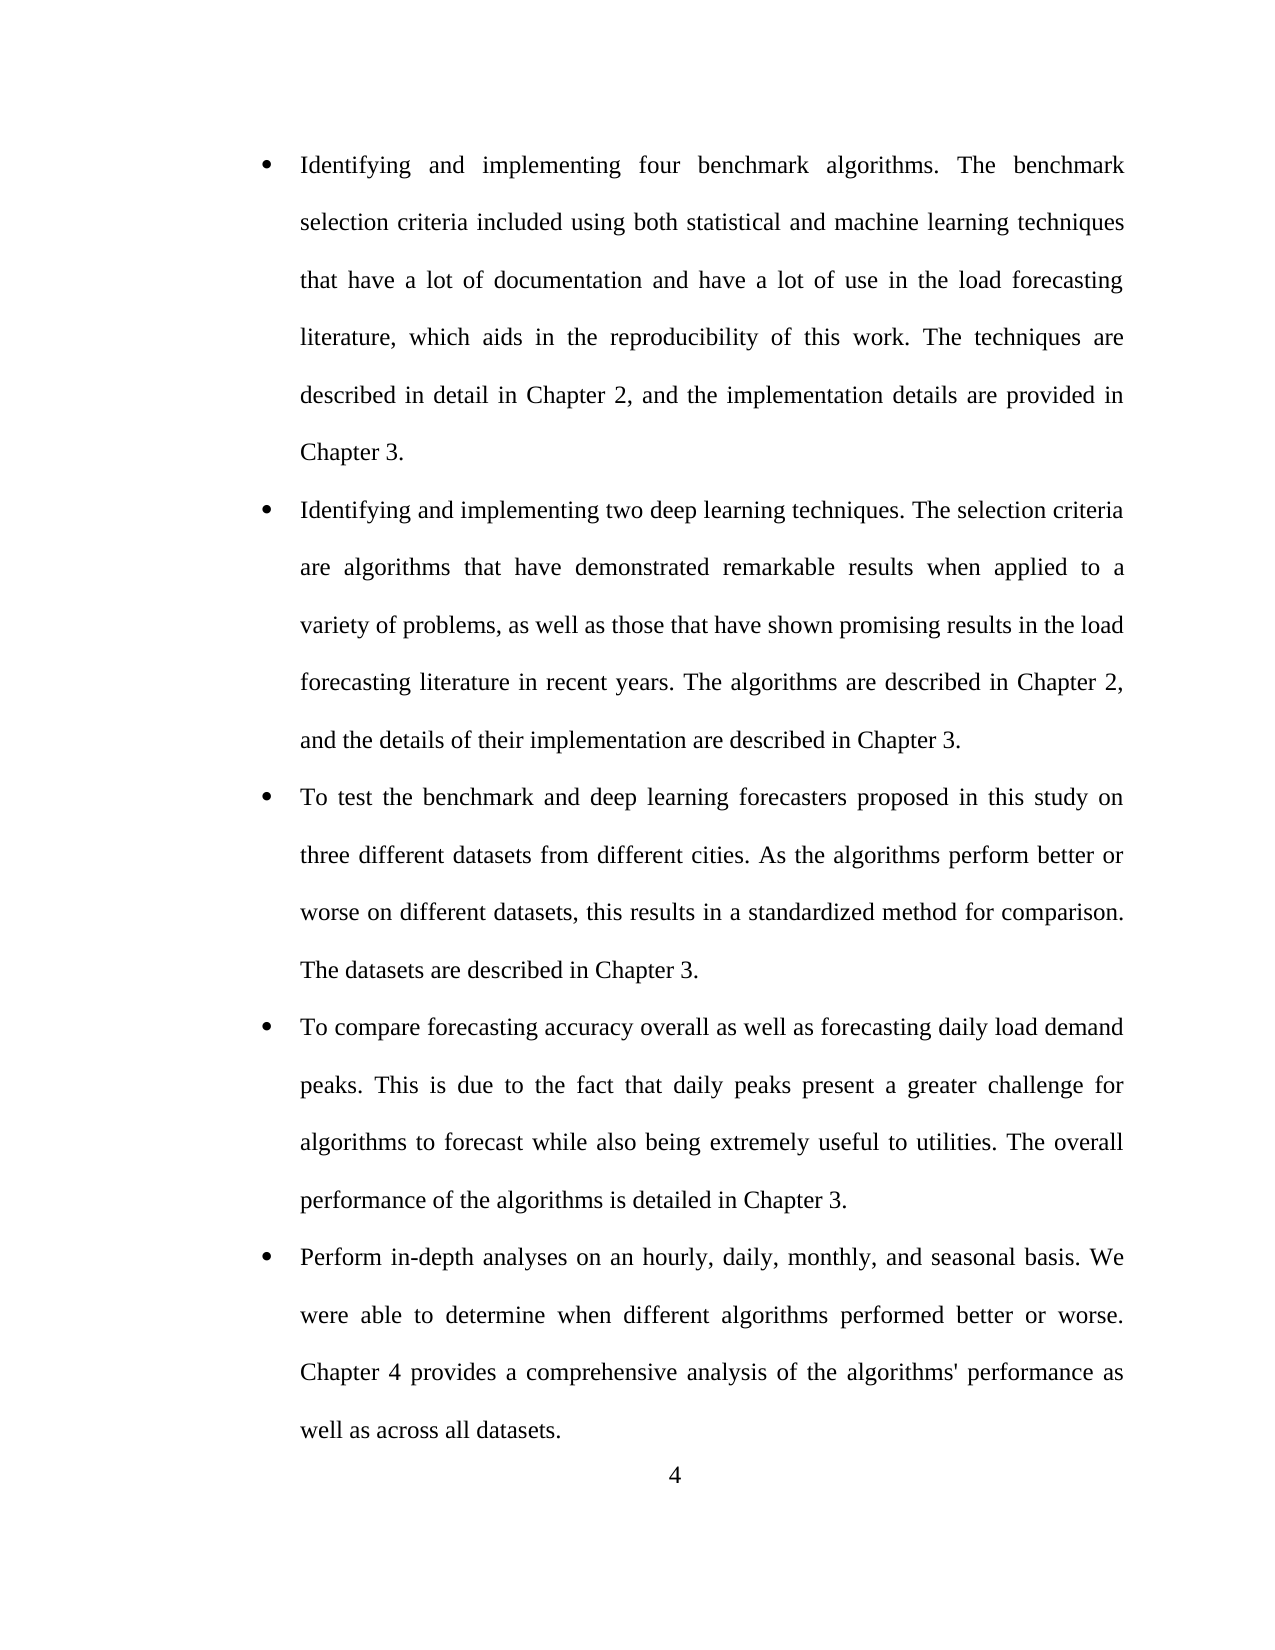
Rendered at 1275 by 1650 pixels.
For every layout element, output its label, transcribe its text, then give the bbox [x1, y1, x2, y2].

list To compare forecasting accuracy overall as well as forecasting daily load demand peaks. This is due to the fact that daily peaks present a greater challenge for algorithms to forecast while also being extremely useful to utilities. The overall performance of the algorithms is detailed in Chapter 3. [262, 1012, 1125, 1214]
list Perform in-depth analyses on an hourly, daily, monthly, and seasonal basis. We were able to determine when different algorithms performed better or worse. Chapter 4 provides a comprehensive analysis of the algorithms' performance as well as across all datasets. [262, 1242, 1125, 1444]
list To test the benchmark and deep learning forecasters proposed in this study on three different datasets from different cities. As the algorithms perform better or worse on different datasets, this results in a standardized method for comparison. The datasets are described in Chapter 3. [262, 782, 1125, 984]
list Identifying and implementing four benchmark algorithms. The benchmark selection criteria included using both statistical and machine learning techniques that have a lot of documentation and have a lot of use in the load forecasting literature, which aids in the reproducibility of this work. The techniques are described in detail in Chapter 2, and the implementation details are provided in Chapter 3. [262, 150, 1125, 466]
list Identifying and implementing two deep learning techniques. The selection criteria are algorithms that have demonstrated remarkable results when applied to a variety of problems, as well as those that have shown promising results in the load forecasting literature in recent years. The algorithms are described in Chapter 2, and the details of their implementation are described in Chapter 3. [262, 495, 1125, 754]
